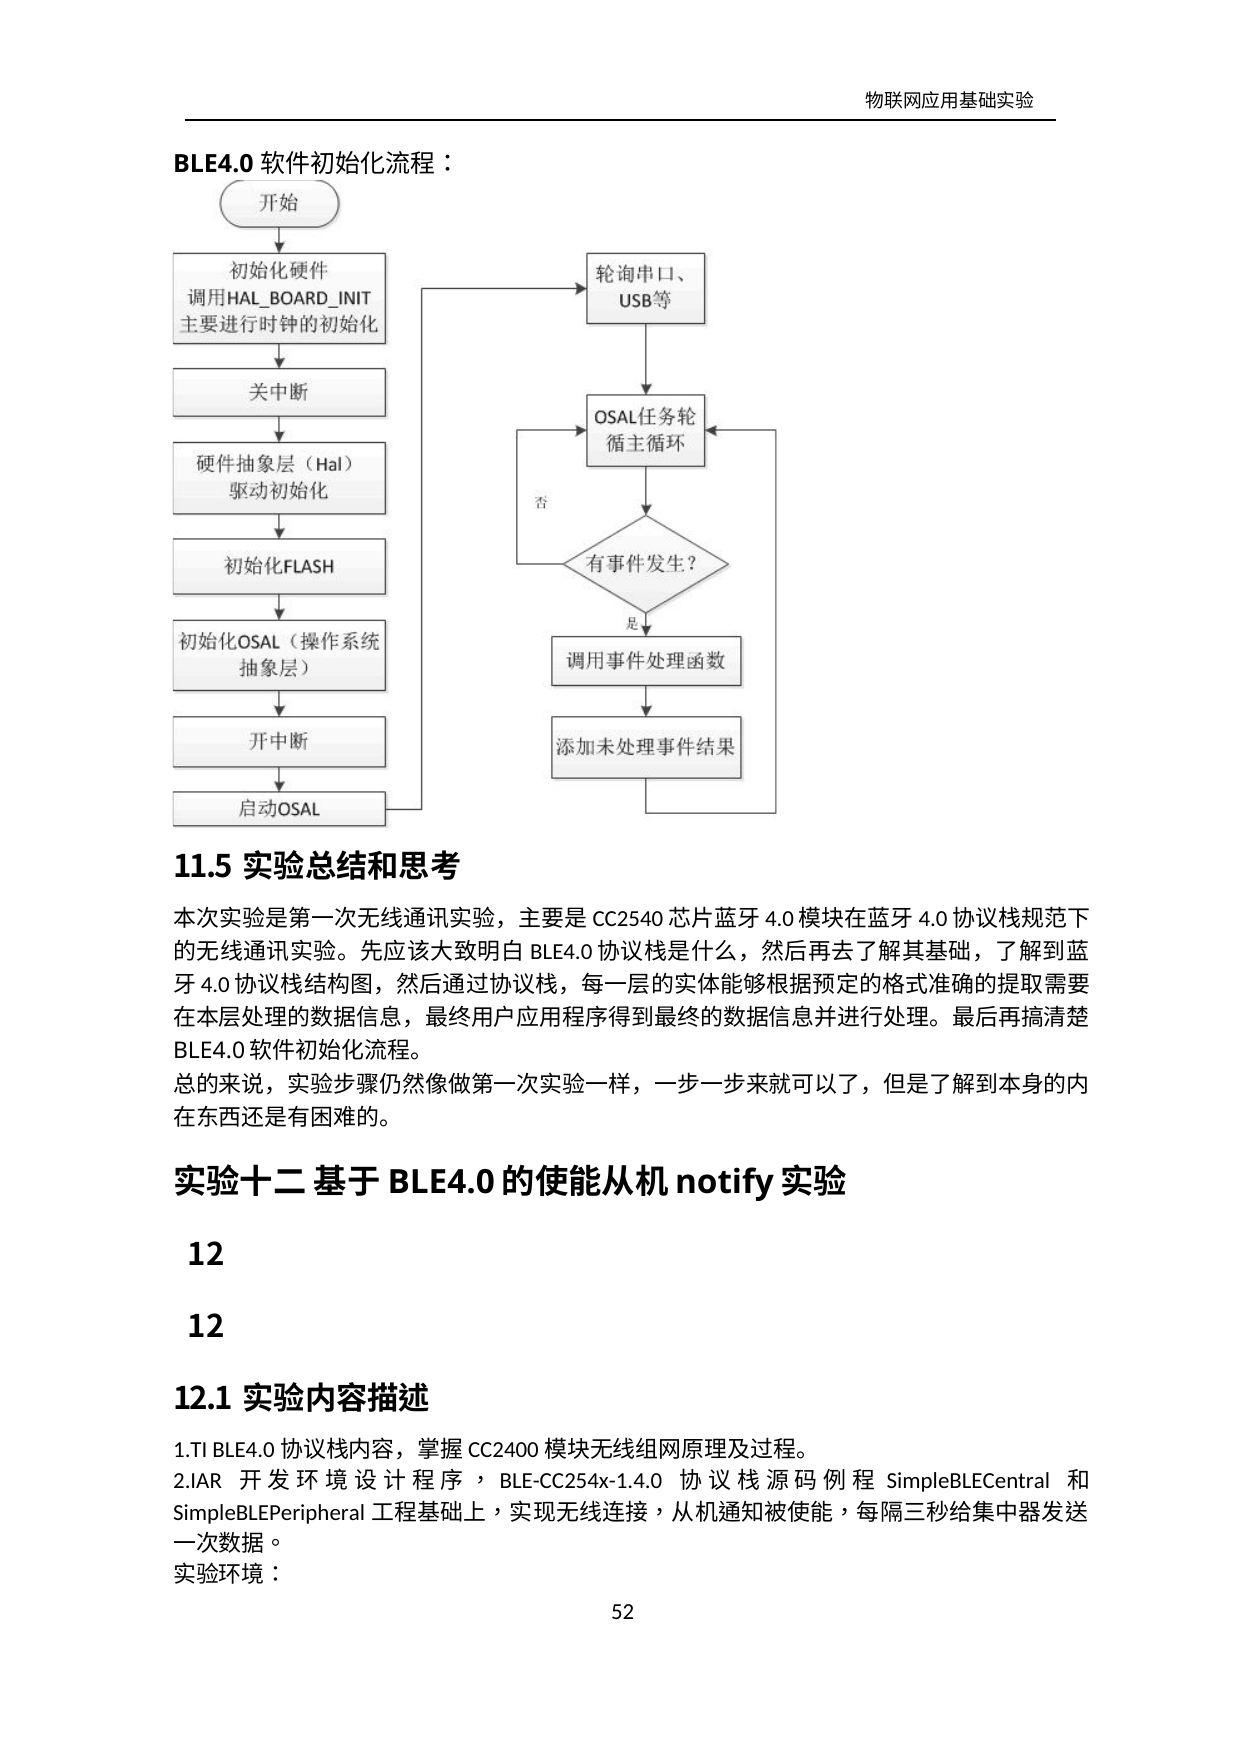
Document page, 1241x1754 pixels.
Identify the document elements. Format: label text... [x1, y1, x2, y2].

text 2.IAR 开发环境设计程序，BLE-CC254x-1.4.0 协议栈源码例程SimpleBLECentral 和SimpleBLEPeripheral 工程基础上，实现无线连接，从机通知被使能，每隔三秒给集中器发送一次数据。 [173, 1464, 1090, 1558]
text BLE4.0 软件初始化流程： [173, 146, 1090, 180]
subtitle 实验总结和思考 [173, 842, 1090, 887]
subtitle 实验十二 基于BLE4.0的使能从机notify实验 [173, 1154, 1090, 1203]
text 实验环境： [173, 1558, 1090, 1589]
text 总的来说，实验步骤仍然像做第一次实验一样，一步一步来就可以了，但是了解到本身的内在东西还是有困难的。 [173, 1066, 1090, 1132]
subtitle 实验内容描述 [173, 1373, 1090, 1418]
text 本次实验是第一次无线通讯实验，主要是CC2540芯片蓝牙4.0模块在蓝牙4.0协议栈规范下的无线通讯实验。先应该大致明白BLE4.0协议栈是什么，然后再去了解其基础，了解到蓝牙4.0协议栈结构图，然后通过协议栈，每一层的实体能够根据预定的格式准确的提取需要在本层处理的数据信息，最终用户应用程序得到最终的数据信息并进行处理。最后再搞清楚BLE4.0软件初始化流程。 [173, 899, 1090, 1066]
text 1.TI BLE4.0 协议栈内容，掌握CC2400 模块无线组网原理及过程。 [173, 1431, 1090, 1464]
